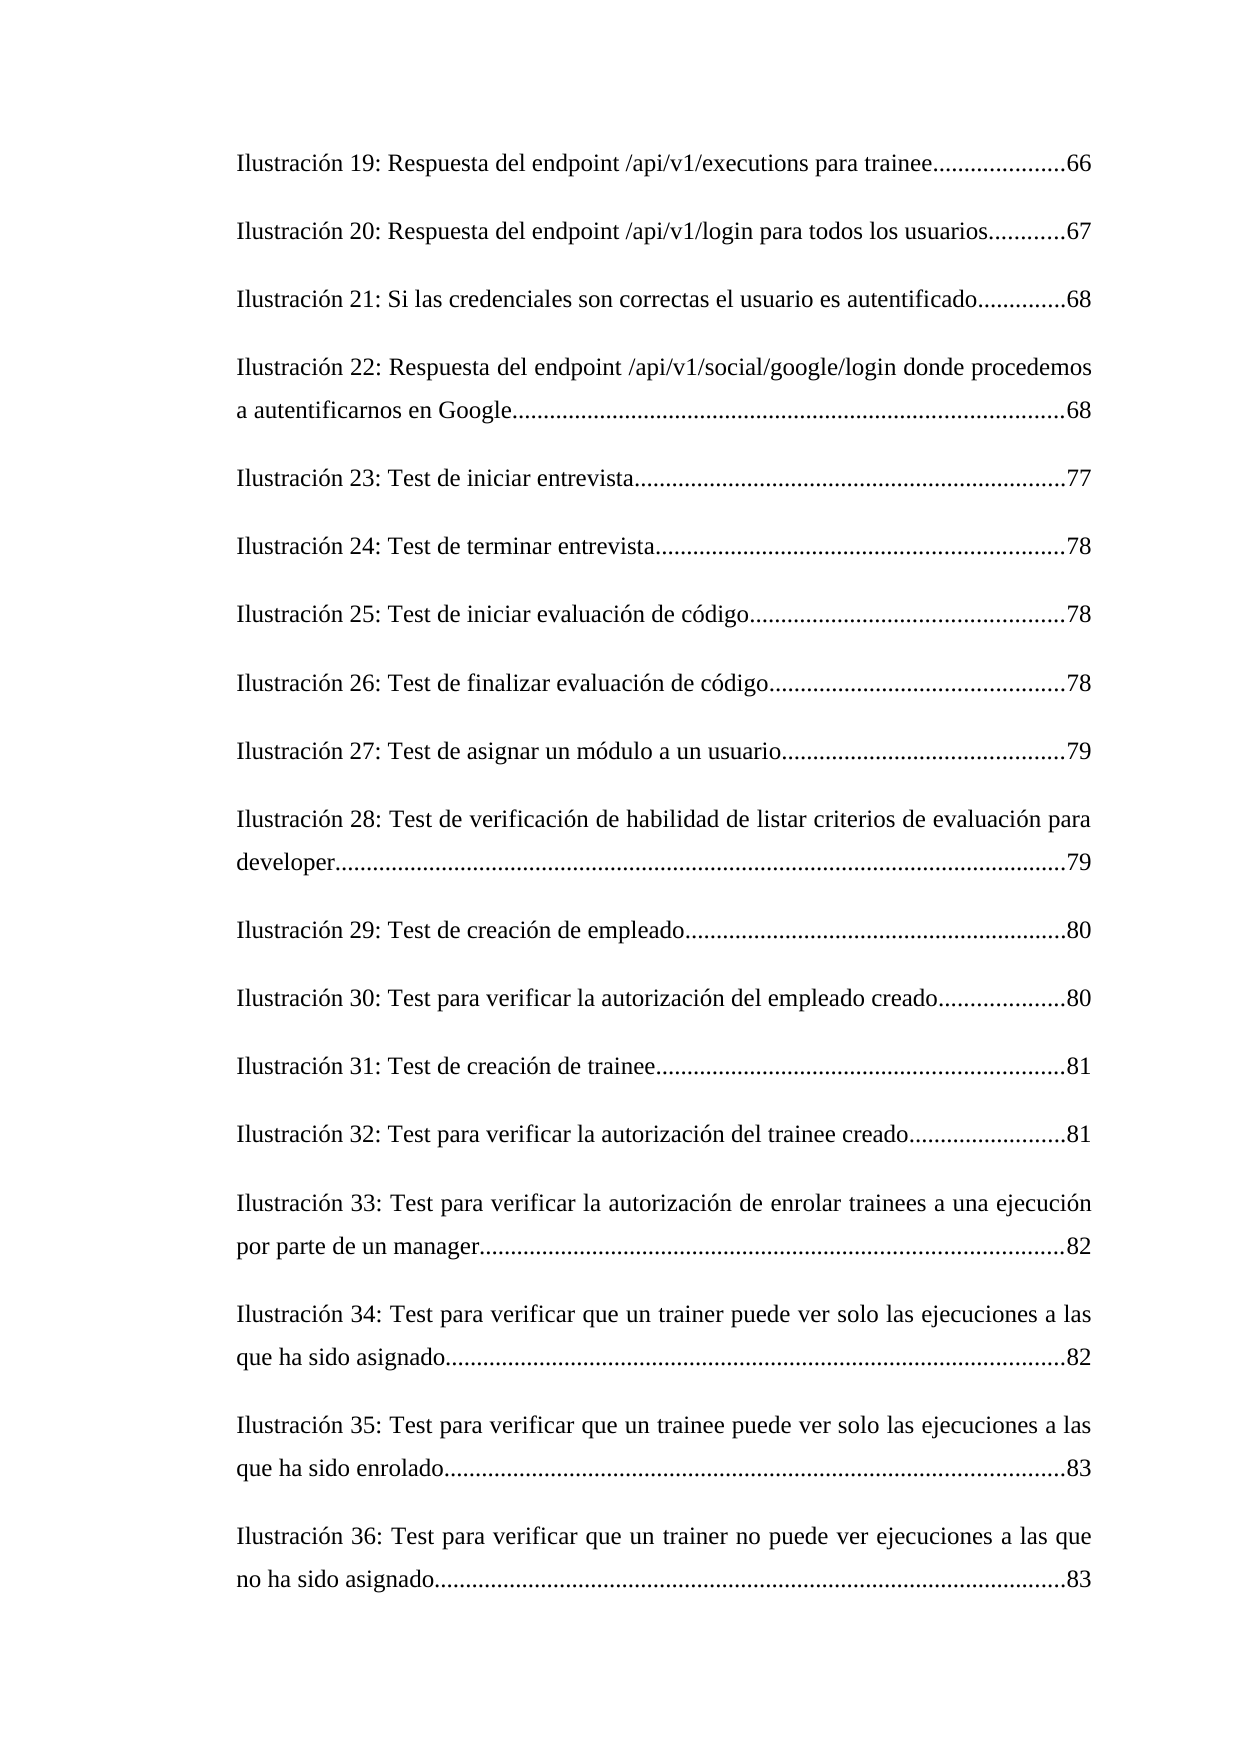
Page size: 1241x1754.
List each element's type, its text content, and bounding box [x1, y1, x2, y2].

text Ilustración 20: Respuesta del endpoint /api/v1/login para todos los usuarios 67 [236, 216, 1092, 244]
text Ilustración 34: Test para verificar que un trainer puede ver solo las ejecuciones a las que ha sido asignado 82 [236, 1299, 1092, 1371]
text Ilustración 30: Test para verificar la autorización del empleado creado 80 [236, 983, 1092, 1012]
text Ilustración 25: Test de iniciar evaluación de código 78 [236, 599, 1092, 628]
text Ilustración 33: Test para verificar la autorización de enrolar trainees a una ejecución por parte de un manager 82 [236, 1188, 1092, 1259]
text Ilustración 24: Test de terminar entrevista 78 [236, 531, 1092, 560]
text Ilustración 28: Test de verificación de habilidad de listar criterios de evaluación para developer 79 [236, 804, 1092, 876]
text Ilustración 31: Test de creación de trainee 81 [236, 1051, 1092, 1080]
text Ilustración 26: Test de finalizar evaluación de código 78 [236, 668, 1092, 696]
text Ilustración 35: Test para verificar que un trainee puede ver solo las ejecuciones a las que ha sido enrolado 83 [236, 1410, 1092, 1482]
text Ilustración 32: Test para verificar la autorización del trainee creado 81 [236, 1119, 1092, 1148]
text Ilustración 22: Respuesta del endpoint /api/v1/social/google/login donde procedemos a autentificarnos en Google 68 [236, 352, 1092, 424]
text Ilustración 27: Test de asignar un módulo a un usuario 79 [236, 736, 1092, 764]
text Ilustración 29: Test de creación de empleado 80 [236, 915, 1092, 944]
text Ilustración 21: Si las credenciales son correctas el usuario es autentificado 68 [236, 284, 1092, 313]
text Ilustración 23: Test de iniciar entrevista 77 [236, 463, 1092, 492]
text Ilustración 19: Respuesta del endpoint /api/v1/executions para trainee 66 [236, 148, 1092, 176]
text Ilustración 36: Test para verificar que un trainer no puede ver ejecuciones a las que no ha sido asignado 83 [236, 1521, 1092, 1593]
